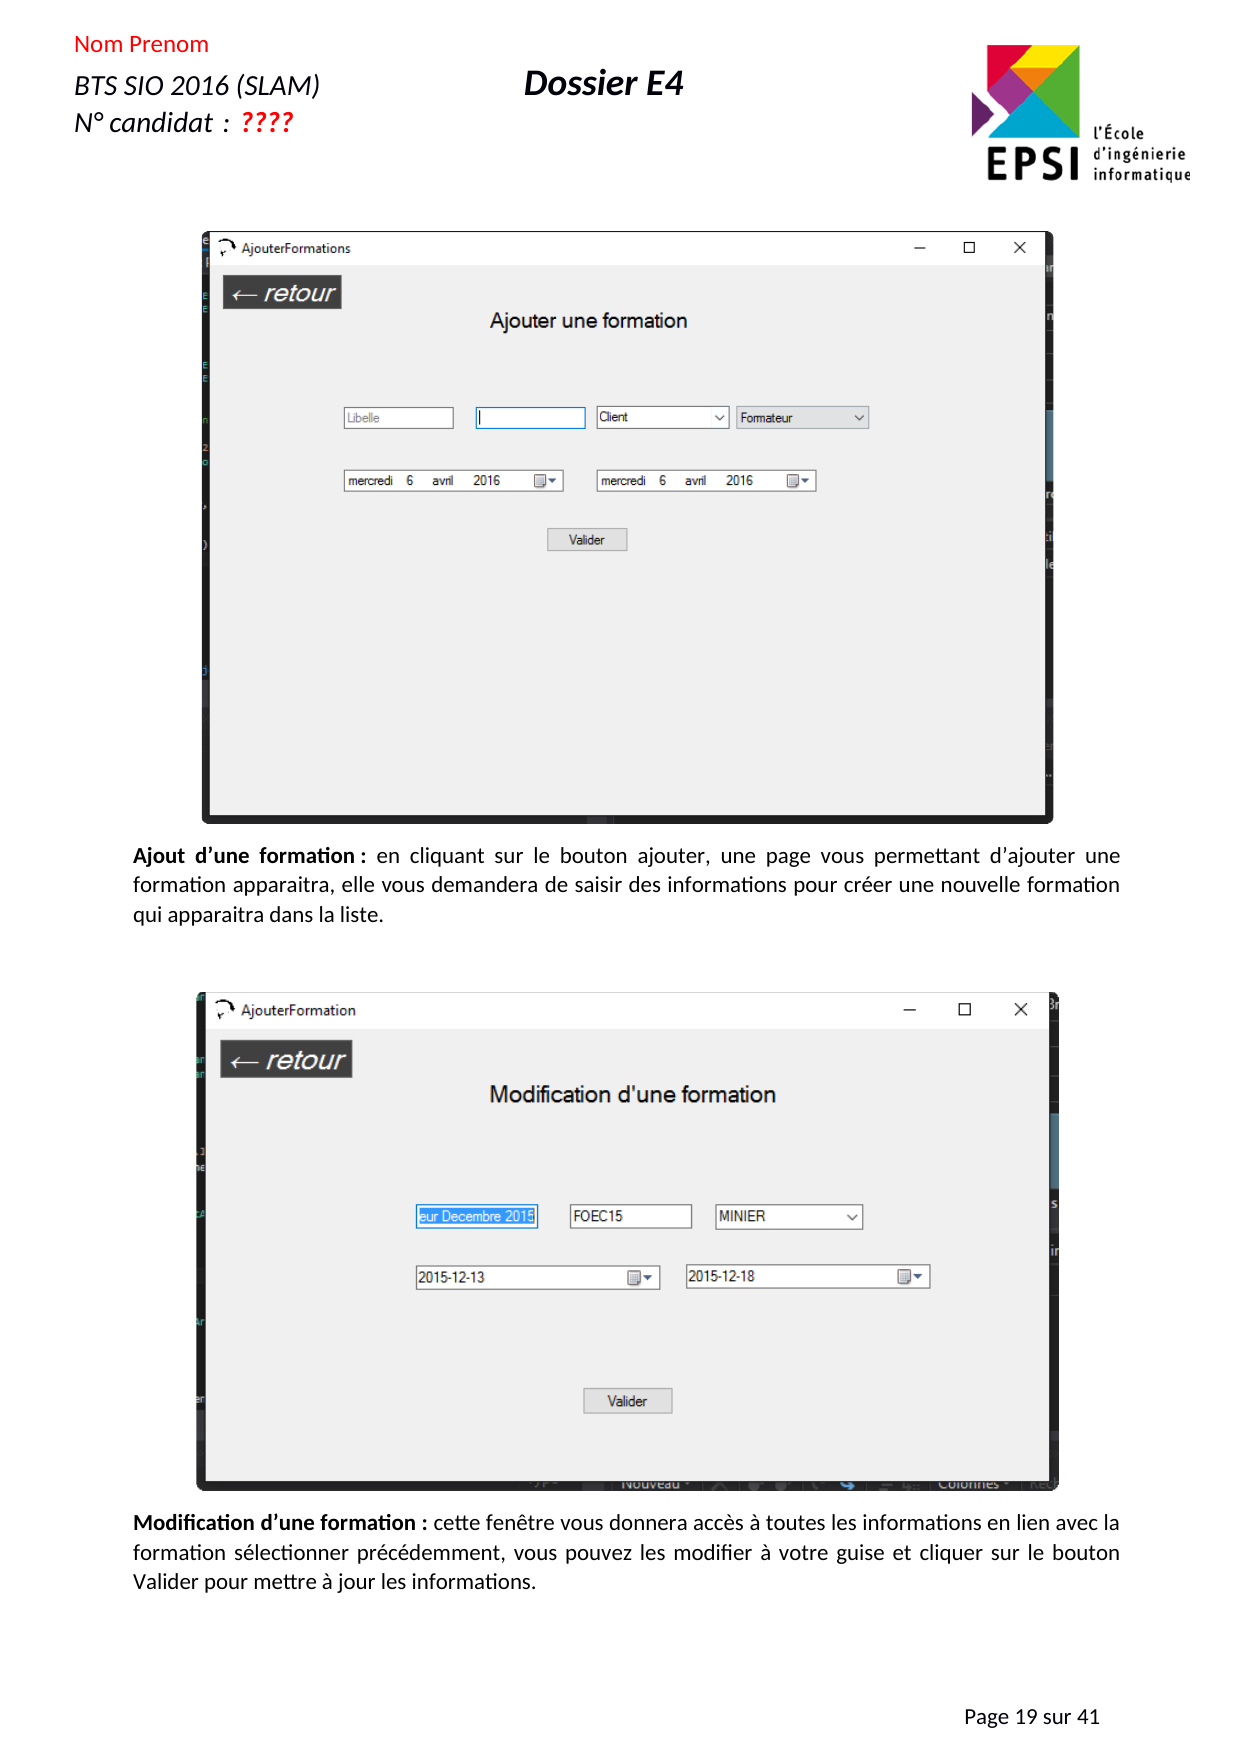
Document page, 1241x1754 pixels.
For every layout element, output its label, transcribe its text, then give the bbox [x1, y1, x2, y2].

picture [201, 231, 1054, 824]
picture [196, 992, 1059, 1491]
picture [971, 45, 1190, 183]
text Modification d’une formation : cette fenêtre vous donnera accès à toutes les informations en lien avec la formation sélectionner précédemment, vous pouvez les modifier à votre guise et cliquer sur le bouton Valider pour mettre à jour les informations. [133, 1508, 1122, 1595]
text Ajout d’une formation : en cliquant sur le bouton ajouter, une page vous permettant d’ajouter une formation apparaitra, elle vous demandera de saisir des informations pour créer une nouvelle formation qui apparaitra dans la liste. [133, 841, 1122, 928]
